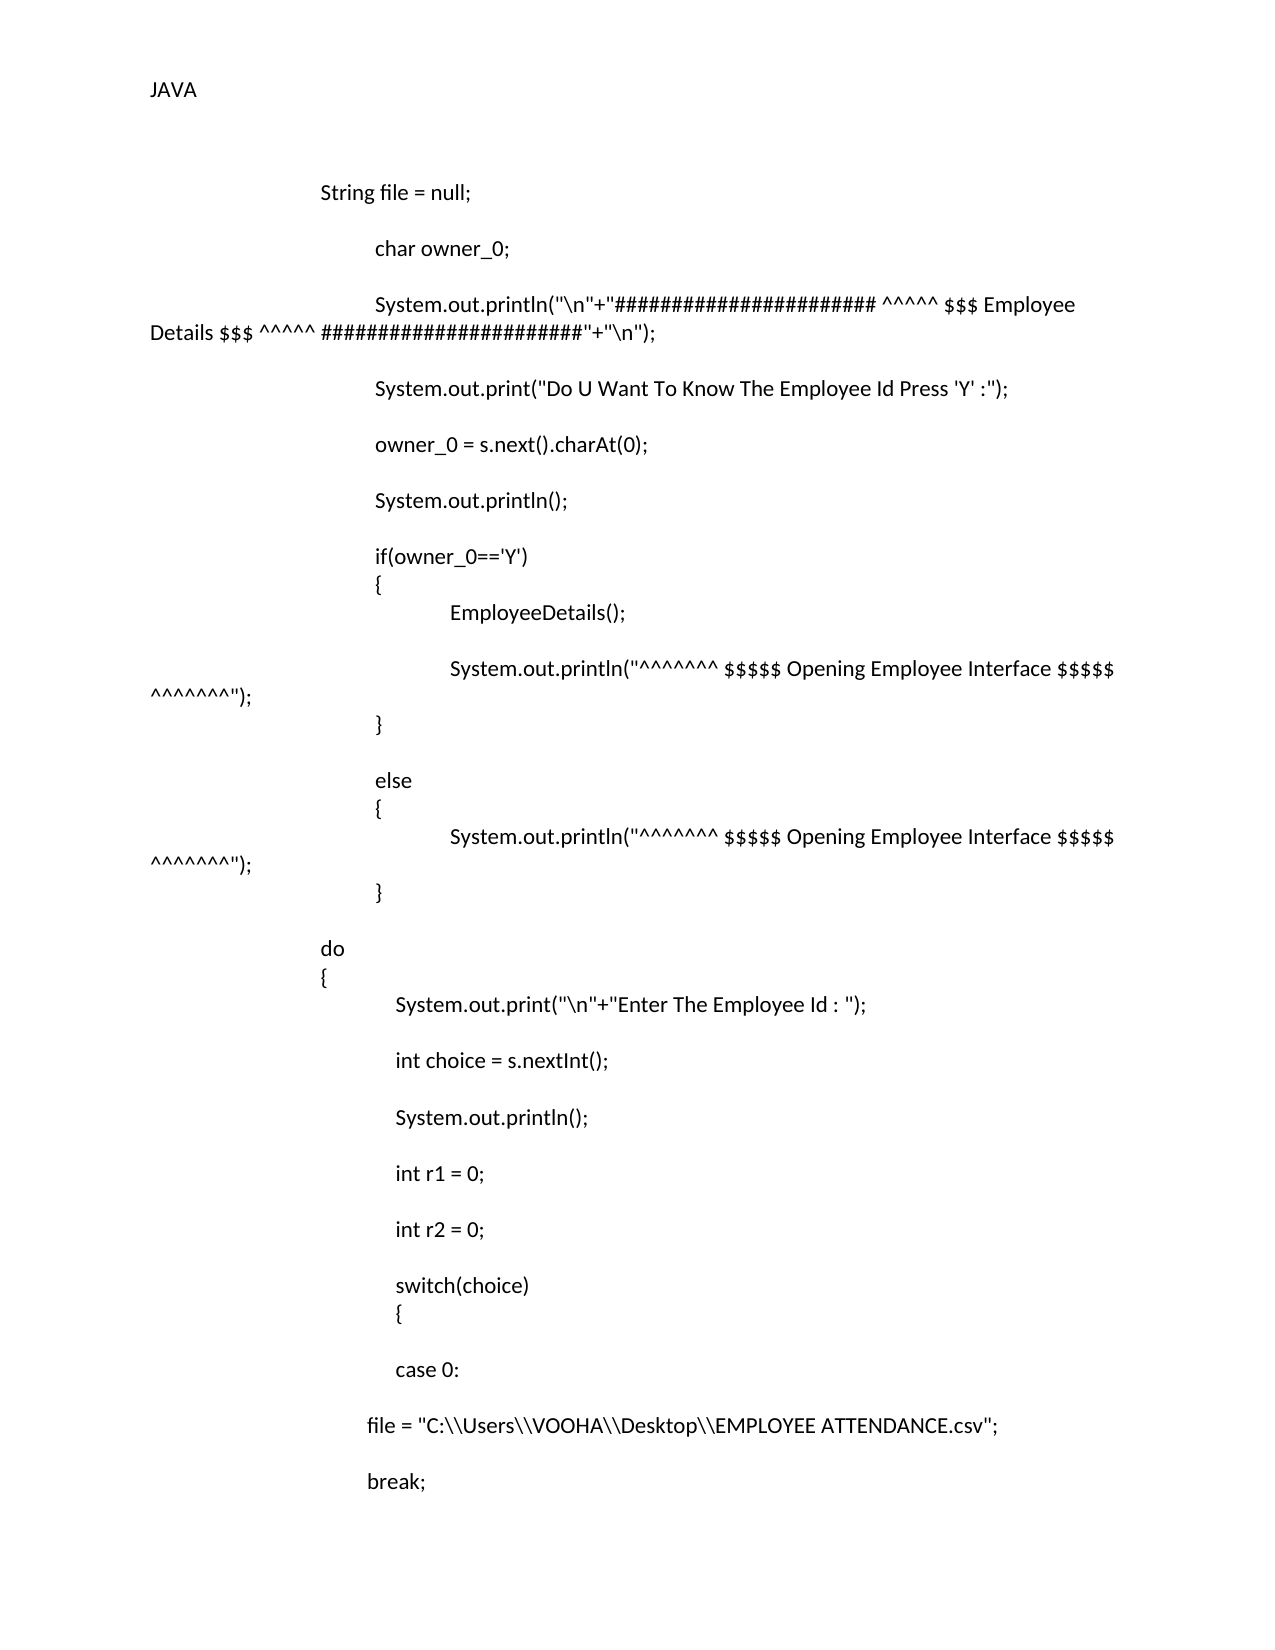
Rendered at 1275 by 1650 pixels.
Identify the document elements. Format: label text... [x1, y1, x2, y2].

text { [150, 794, 1125, 822]
text System.out.println("\n"+"####################### ^^^^^ $$$ Employee Details $$$ ^^^^^ #######################"+"\n"); [150, 290, 1125, 346]
text System.out.println("^^^^^^^ $$$$$ Opening Employee Interface $$$$$ ^^^^^^^"); [150, 654, 1125, 710]
text if(owner_0=='Y') [150, 542, 1125, 570]
text case 0: [150, 1355, 1125, 1383]
text } [150, 710, 1125, 738]
text else [150, 766, 1125, 794]
text { [150, 570, 1125, 598]
text int r2 = 0; [150, 1215, 1125, 1243]
text System.out.println("^^^^^^^ $$$$$ Opening Employee Interface $$$$$ ^^^^^^^"); [150, 822, 1125, 878]
text int r1 = 0; [150, 1159, 1125, 1187]
text int choice = s.nextInt(); [150, 1047, 1125, 1075]
text } [150, 878, 1125, 907]
text String file = null; [150, 178, 1125, 206]
text char owner_0; [150, 234, 1125, 262]
text { [150, 1299, 1125, 1327]
text break; [150, 1467, 1125, 1495]
text System.out.print("Do U Want To Know The Employee Id Press 'Y' :"); [150, 374, 1125, 402]
text { [150, 963, 1125, 991]
text EmployeeDetails(); [150, 598, 1125, 626]
text owner_0 = s.next().charAt(0); [150, 430, 1125, 458]
text System.out.println(); [150, 1103, 1125, 1131]
text switch(choice) [150, 1271, 1125, 1299]
text file = "C:\\Users\\VOOHA\\Desktop\\EMPLOYEE ATTENDANCE.csv"; [150, 1411, 1125, 1439]
text do [150, 934, 1125, 963]
text System.out.print("\n"+"Enter The Employee Id : "); [150, 991, 1125, 1019]
text System.out.println(); [150, 486, 1125, 514]
